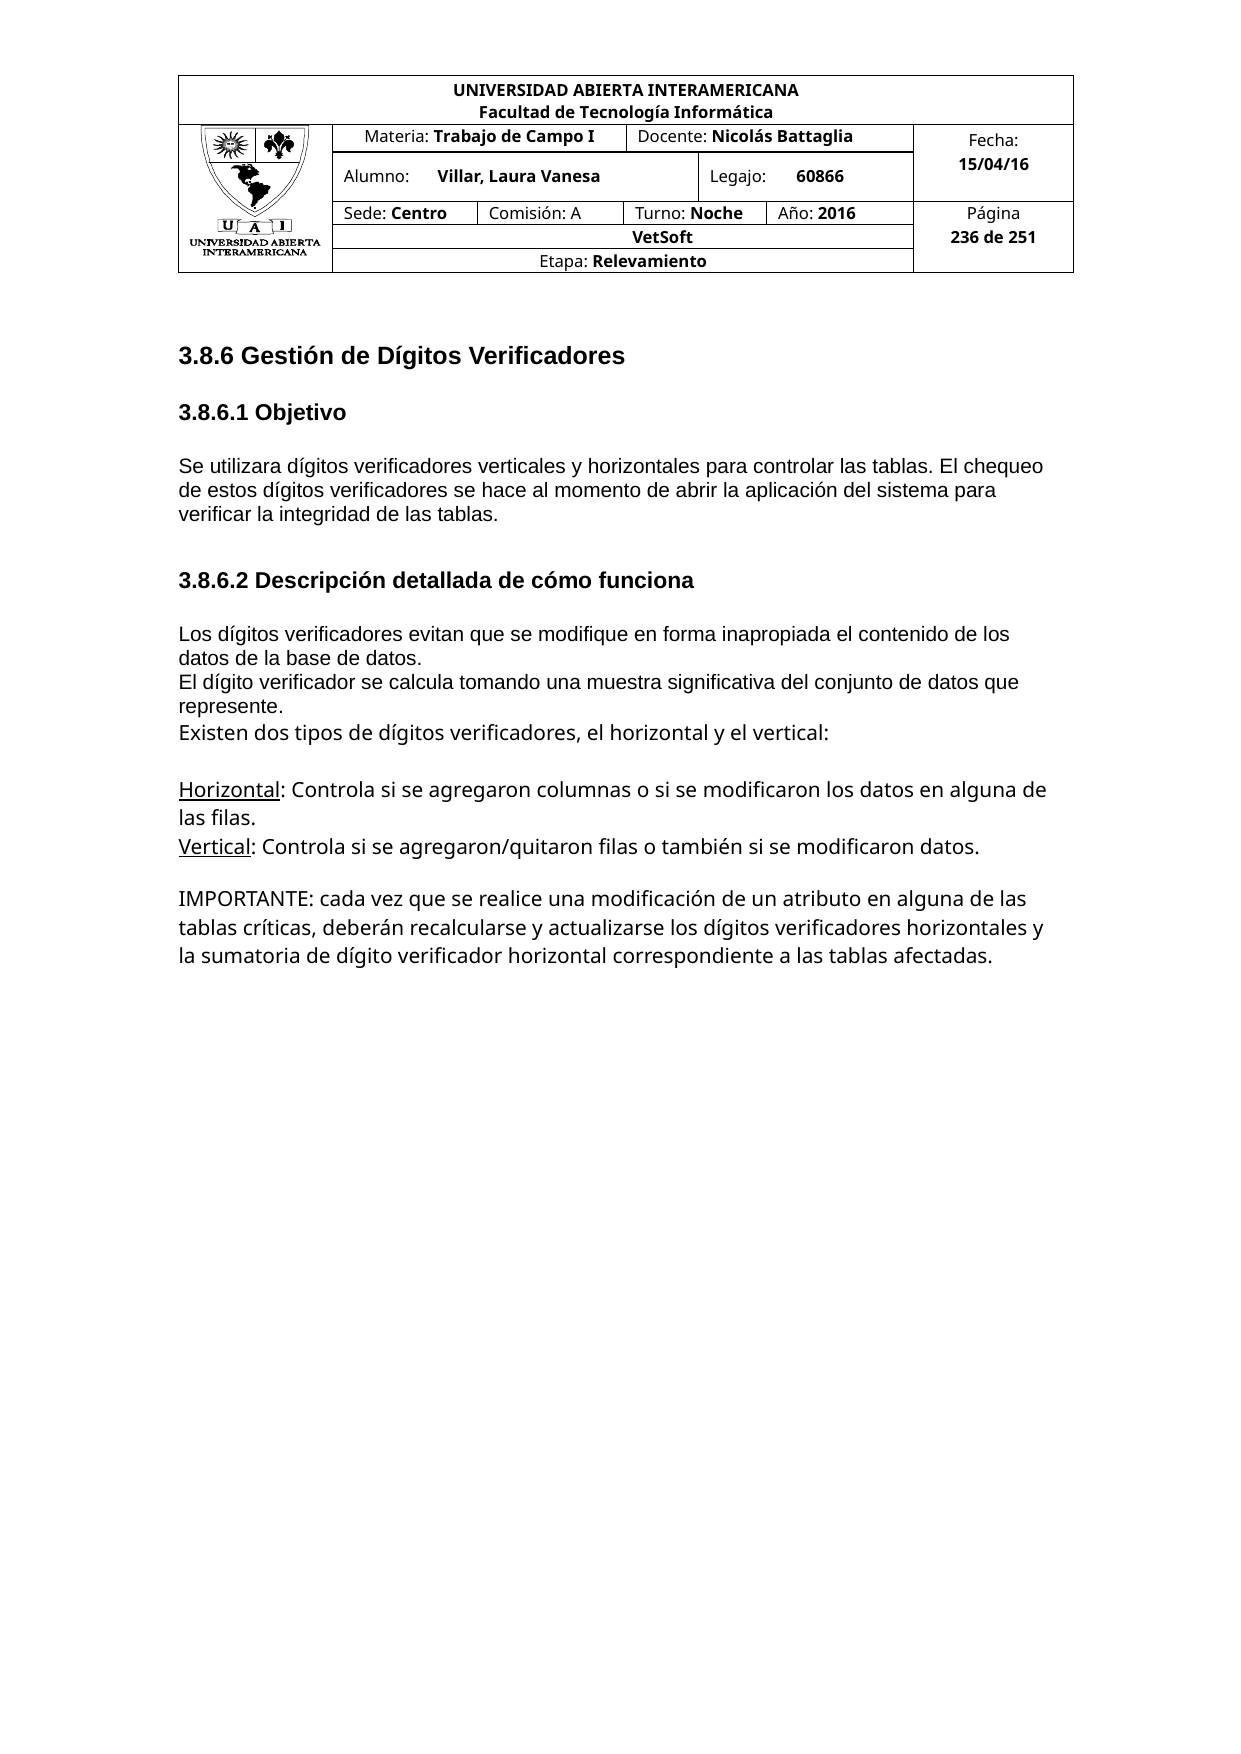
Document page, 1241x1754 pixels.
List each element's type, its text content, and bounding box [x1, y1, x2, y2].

text Existen dos tipos de dígitos verificadores, el horizontal y el vertical: [178, 718, 1062, 746]
subtitle 3.8.6 Gestión de Dígitos Verificadores [178, 341, 1062, 370]
text El dígito verificador se calcula tomando una muestra significativa del conjunto de datos que represente. [178, 670, 1062, 718]
text Los dígitos verificadores evitan que se modifique en forma inapropiada el contenido de los datos de la base de datos. [178, 622, 1062, 670]
text Horizontal: Controla si se agregaron columnas o si se modificaron los datos en alguna de las filas. [178, 775, 1062, 832]
text Vertical: Controla si se agregaron/quitaron filas o también si se modificaron datos. [178, 832, 1062, 860]
subtitle 3.8.6.2 Descripción detallada de cómo funciona [178, 567, 1062, 593]
text IMPORTANTE: cada vez que se realice una modificación de un atributo en alguna de las tablas críticas, deberán recalcularse y actualizarse los dígitos verificadores horizontales y la sumatoria de dígito verificador horizontal correspondiente a las tablas afectadas. [178, 884, 1062, 969]
subtitle 3.8.6.1 Objetivo [178, 399, 1062, 425]
text Se utilizara dígitos verificadores verticales y horizontales para controlar las tablas. El chequeo de estos dígitos verificadores se hace al momento de abrir la aplicación del sistema para verificar la integridad de las tablas. [178, 454, 1062, 526]
